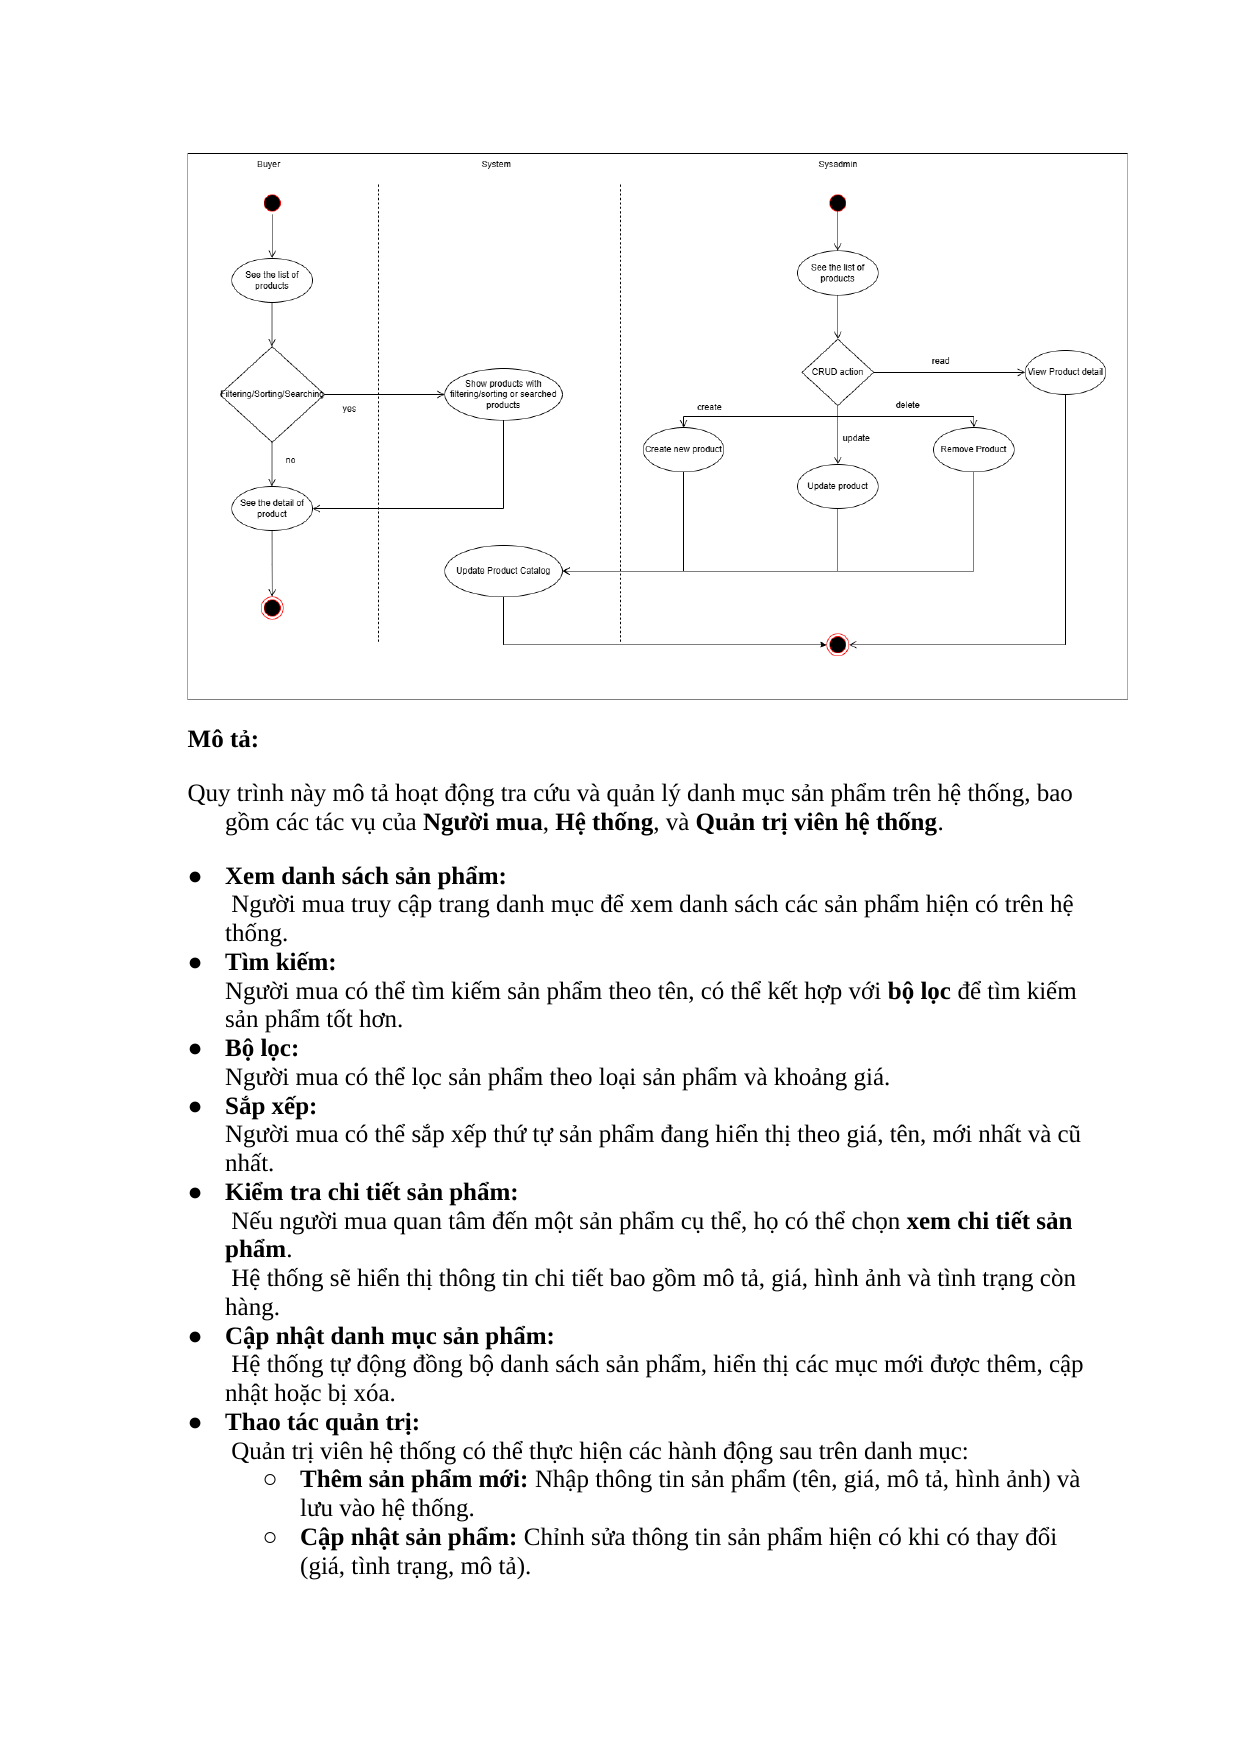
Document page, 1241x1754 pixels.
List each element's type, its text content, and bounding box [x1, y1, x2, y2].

list Cập nhật sản phẩm: Chỉnh sửa thông tin sản phẩm hiện có khi có thay đổi (giá, tình trạng, mô tả). [531, 1522, 1090, 1579]
list Cập nhật danh mục sản phẩm: Hệ thống tự động đồng bộ danh sách sản phẩm, hiển thị các mục mới được thêm, cập nhật hoặc bị xóa. [187, 1321, 1090, 1407]
list Sắp xếp: Người mua có thể sắp xếp thứ tự sản phẩm đang hiển thị theo giá, tên, mới nhất và cũ nhất. [187, 1091, 1090, 1177]
list Kiểm tra chi tiết sản phẩm: Nếu người mua quan tâm đến một sản phẩm cụ thể, họ có thể chọn xem chi tiết sản phẩm. Hệ thống sẽ hiển thị thông tin chi tiết bao gồm mô tả, giá, hình ảnh và tình trạng còn hàng. [187, 1177, 1090, 1321]
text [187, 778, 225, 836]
list Thao tác quản trị: Quản trị viên hệ thống có thể thực hiện các hành động sau trên danh mục: [420, 1407, 1090, 1464]
list Thêm sản phẩm mới: Nhập thông tin sản phẩm (tên, giá, mô tả, hình ảnh) và lưu vào hệ thống. [262, 1464, 1090, 1522]
picture [187, 153, 1128, 700]
list Tìm kiếm: Người mua có thể tìm kiếm sản phẩm theo tên, có thể kết hợp với bộ lọc để tìm kiếm sản phẩm tốt hơn. [187, 947, 1090, 1033]
list Xem danh sách sản phẩm: Người mua truy cập trang danh mục để xem danh sách các sản phẩm hiện có trên hệ thống. [187, 861, 1090, 947]
list Bộ lọc: Người mua có thể lọc sản phẩm theo loại sản phẩm và khoảng giá. [299, 1033, 1090, 1091]
text Mô tả: [187, 724, 1090, 753]
